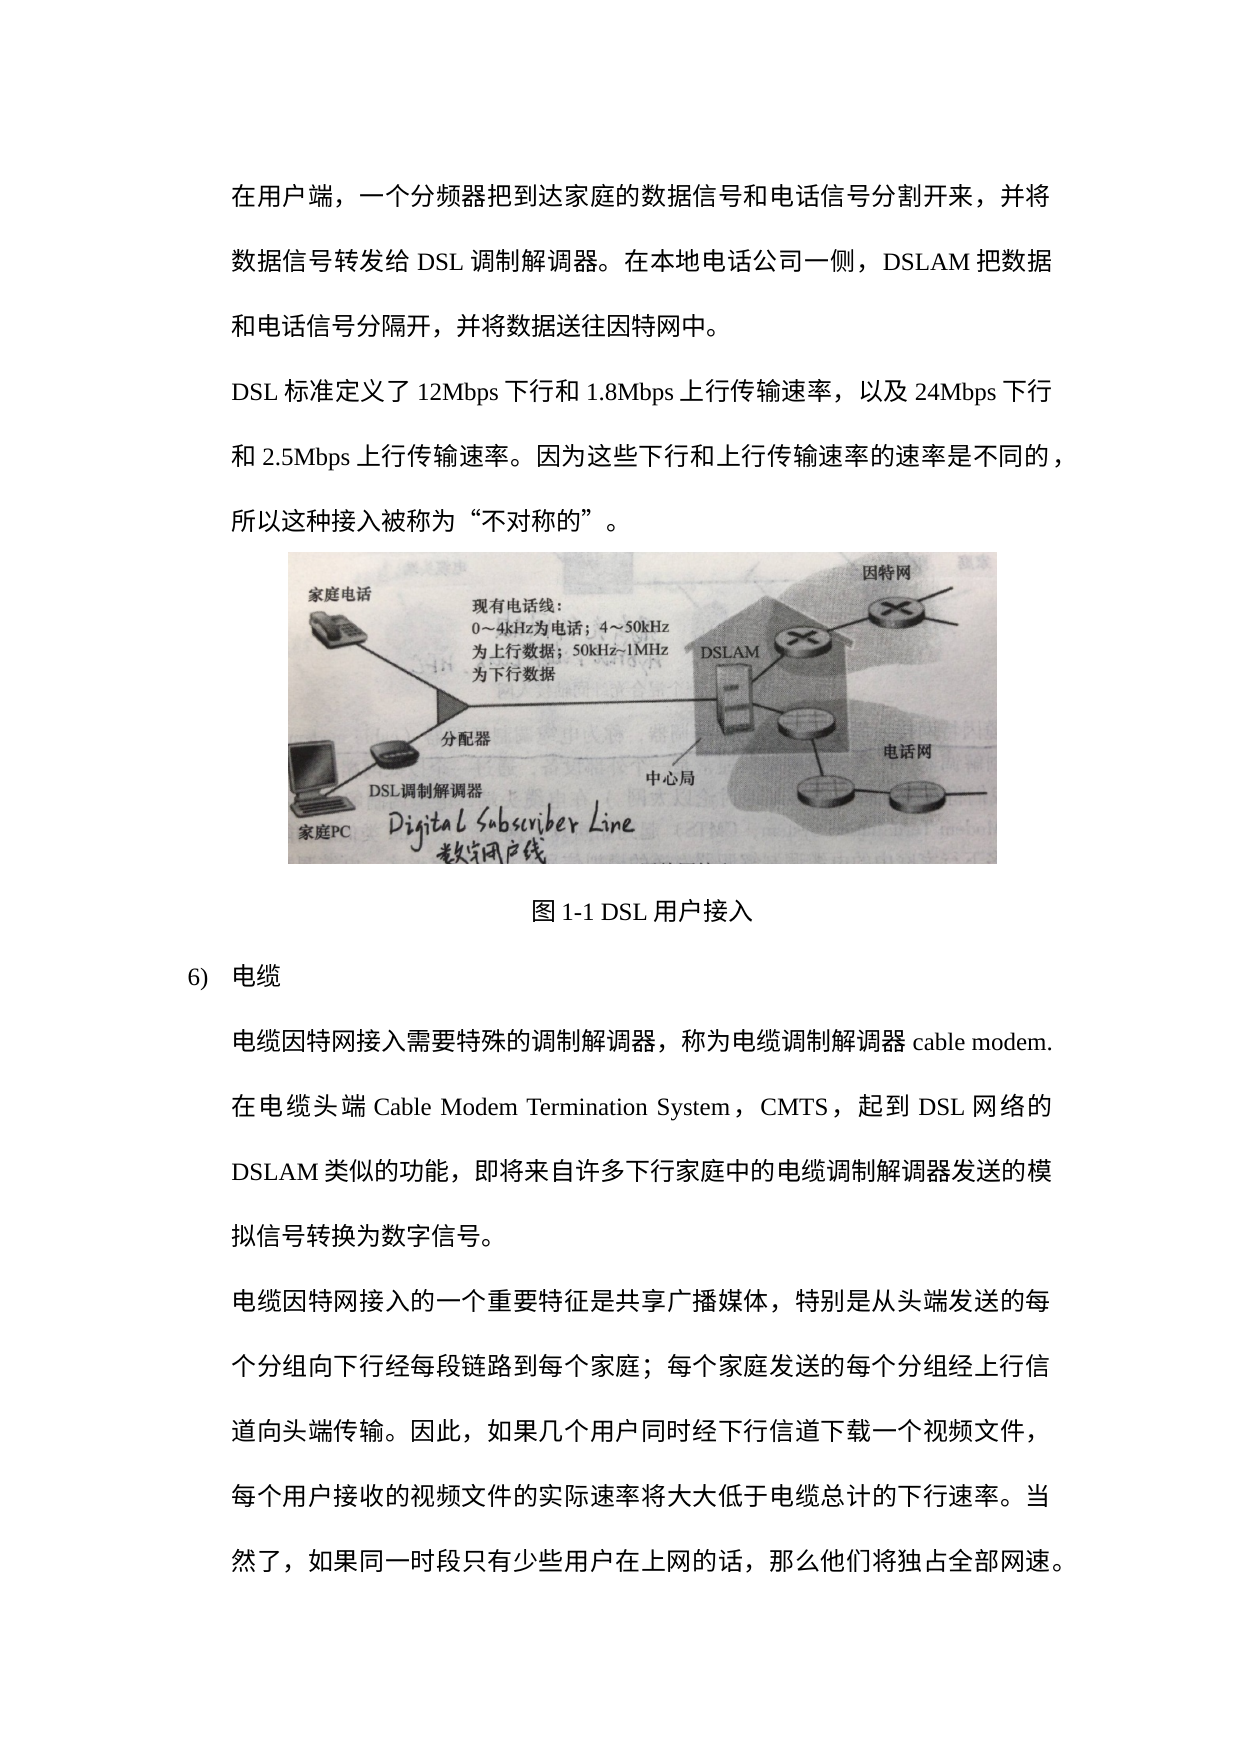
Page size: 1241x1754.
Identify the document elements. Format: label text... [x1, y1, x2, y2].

text DSL标准定义了12Mbps下行和1.8Mbps上行传输速率，以及24Mbps下行和2.5Mbps上行传输速率。因为这些下行和上行传输速率的速率是不同的，所以这种接入被称为“不对称的”。 [231, 357, 1053, 552]
text 图1-1 DSL用户接入 [231, 877, 1053, 942]
list 电缆 [187, 942, 1053, 1007]
text 电缆因特网接入需要特殊的调制解调器，称为电缆调制解调器cable modem.在电缆头端Cable Modem Termination System，CMTS，起到DSL网络的DSLAM类似的功能，即将来自许多下行家庭中的电缆调制解调器发送的模拟信号转换为数字信号。 [231, 1007, 1053, 1267]
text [231, 1267, 1053, 1592]
text 在用户端，一个分频器把到达家庭的数据信号和电话信号分割开来，并将数据信号转发给DSL调制解调器。在本地电话公司一侧，DSLAM把数据和电话信号分隔开，并将数据送往因特网中。 [231, 162, 1053, 357]
picture [288, 552, 997, 864]
